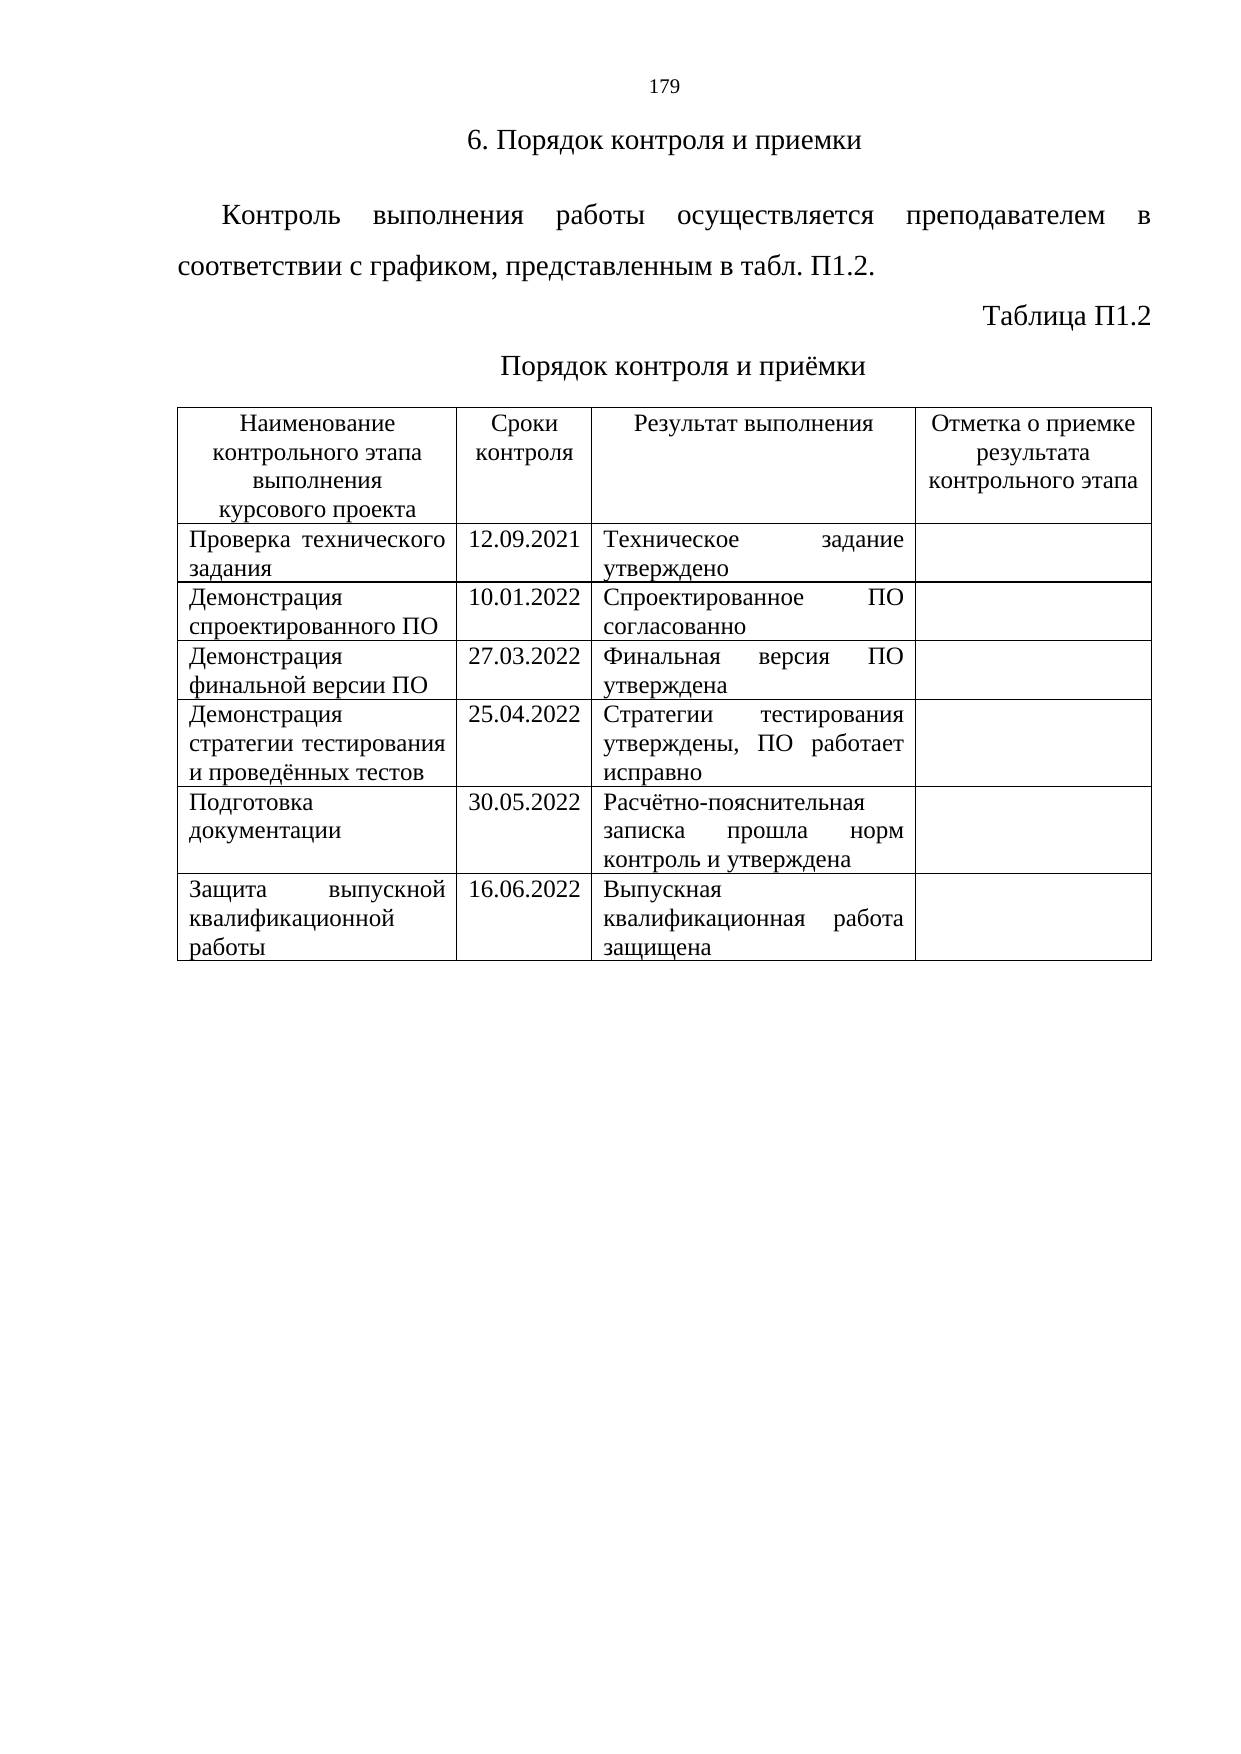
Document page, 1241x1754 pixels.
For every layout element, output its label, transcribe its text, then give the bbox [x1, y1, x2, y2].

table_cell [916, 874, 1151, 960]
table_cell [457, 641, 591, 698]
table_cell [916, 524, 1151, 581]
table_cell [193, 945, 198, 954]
text Порядок контроля и приёмки [215, 348, 1152, 382]
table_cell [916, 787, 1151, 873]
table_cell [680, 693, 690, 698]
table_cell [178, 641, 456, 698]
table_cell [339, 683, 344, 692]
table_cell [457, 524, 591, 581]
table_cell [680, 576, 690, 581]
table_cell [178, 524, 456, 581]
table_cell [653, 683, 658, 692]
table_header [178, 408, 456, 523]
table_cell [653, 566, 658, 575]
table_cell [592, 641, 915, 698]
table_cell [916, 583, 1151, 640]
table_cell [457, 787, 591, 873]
text 6. Порядок контроля и приемки [177, 122, 1152, 156]
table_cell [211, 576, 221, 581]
text Контроль выполнения работы осуществляется преподавателем в соответствии с графиком, представленным в табл. П1.2. [177, 197, 1152, 281]
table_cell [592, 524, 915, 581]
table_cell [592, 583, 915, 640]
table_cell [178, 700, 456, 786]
text Таблица П1.2 [177, 298, 1152, 331]
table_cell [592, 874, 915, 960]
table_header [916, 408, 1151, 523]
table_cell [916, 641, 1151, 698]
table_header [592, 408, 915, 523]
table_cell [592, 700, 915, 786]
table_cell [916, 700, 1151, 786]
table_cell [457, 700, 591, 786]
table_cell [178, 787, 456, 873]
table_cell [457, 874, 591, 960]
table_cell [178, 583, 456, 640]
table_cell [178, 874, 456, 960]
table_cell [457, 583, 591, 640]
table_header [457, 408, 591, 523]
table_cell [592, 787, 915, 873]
